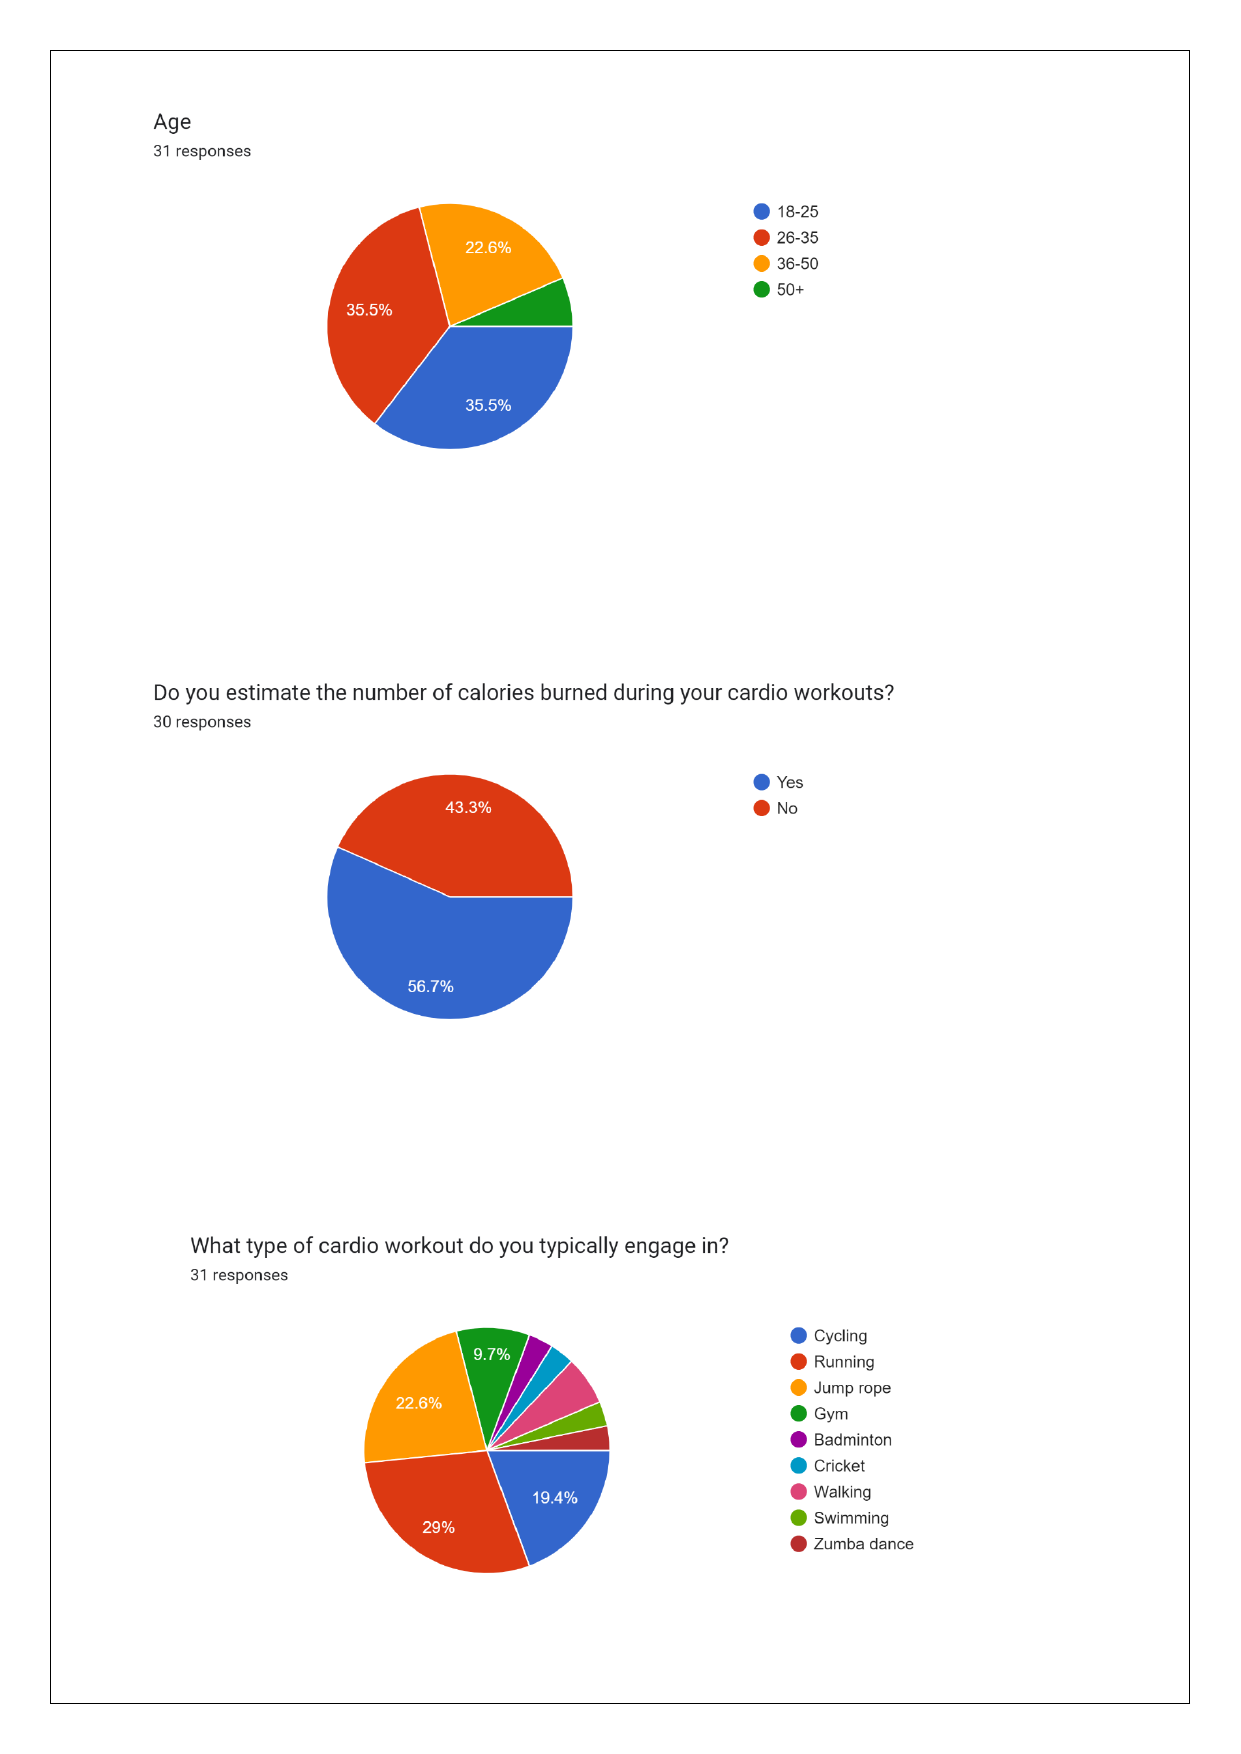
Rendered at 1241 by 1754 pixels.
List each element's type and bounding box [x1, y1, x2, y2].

picture [157, 1198, 1158, 1620]
picture [120, 645, 1121, 1066]
picture [120, 75, 1121, 496]
